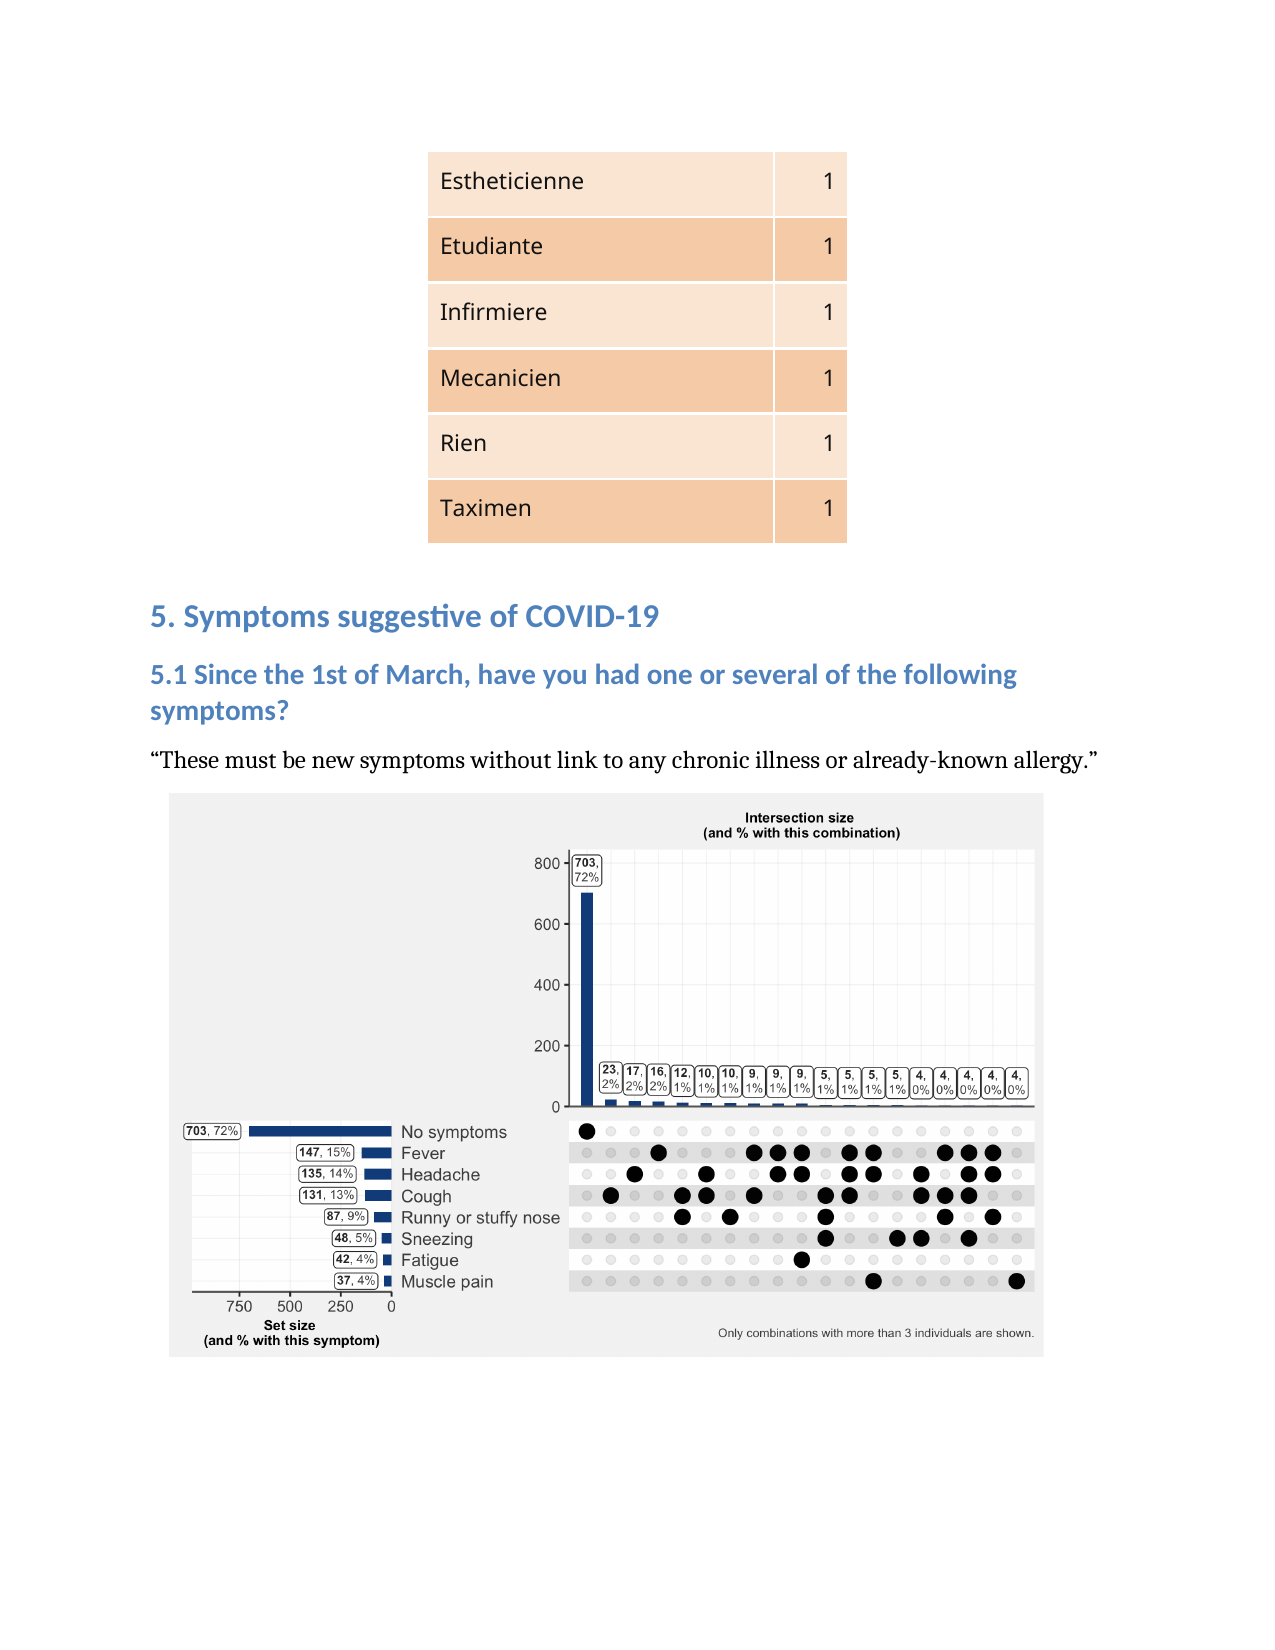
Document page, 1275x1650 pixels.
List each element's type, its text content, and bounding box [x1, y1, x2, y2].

table_cell Mecanicien [428, 350, 773, 412]
table_cell 1 [775, 218, 847, 281]
table_cell Estheticienne [428, 152, 773, 216]
text “These must be new symptoms without link to any chronic illness or already-known allergy.” [150, 746, 1125, 775]
table_cell Rien [428, 415, 773, 478]
table_cell 1 [775, 284, 847, 347]
table_cell Infirmiere [428, 284, 773, 347]
table_cell 1 [775, 152, 847, 216]
subtitle 5. Symptoms suggestive of COVID-19 [150, 595, 1125, 636]
subtitle 5.1 Since the 1st of March, have you had one or several of the following symptoms? [150, 656, 1125, 728]
table_cell 1 [775, 350, 847, 412]
table_cell Taximen [428, 480, 773, 543]
table_cell 1 [775, 480, 847, 543]
table_cell Etudiante [428, 218, 773, 281]
picture [168, 793, 1044, 1357]
table_cell 1 [775, 415, 847, 478]
